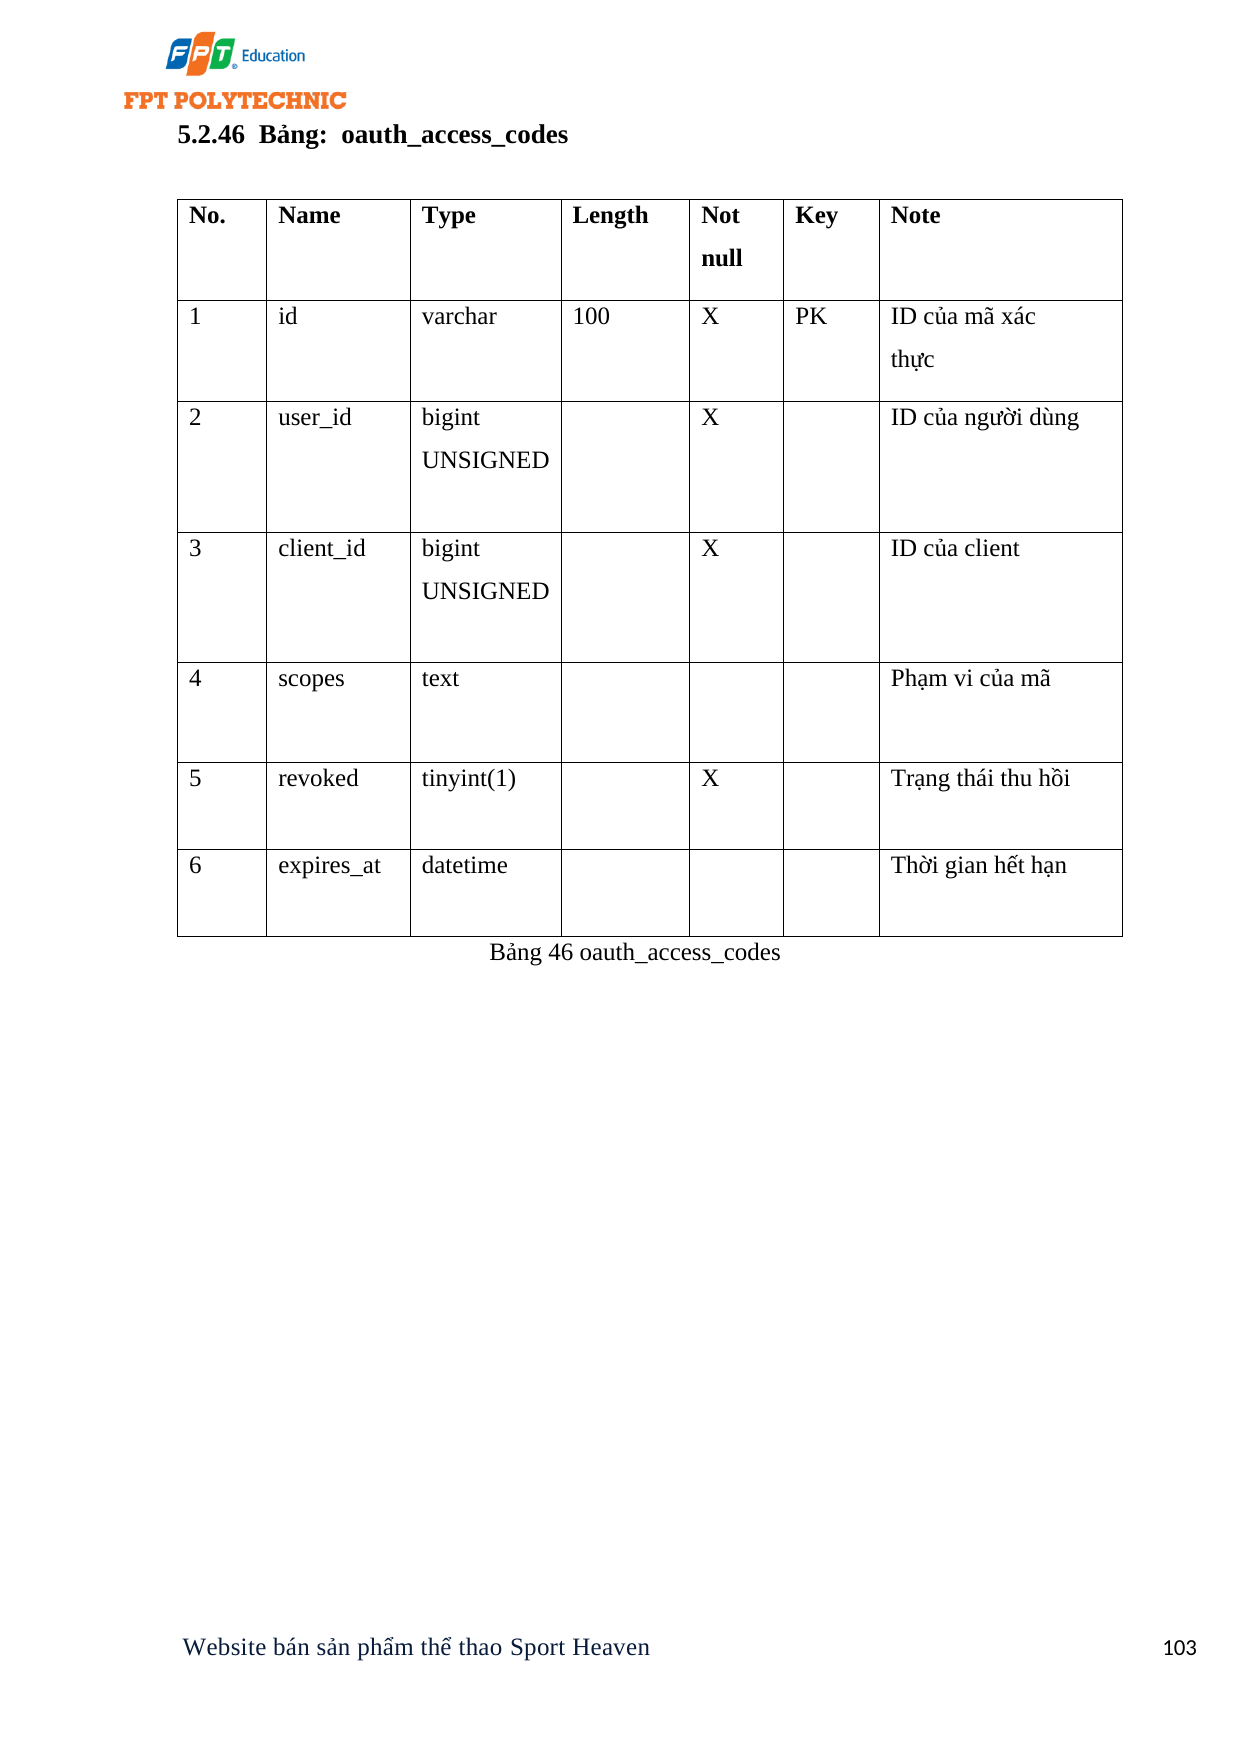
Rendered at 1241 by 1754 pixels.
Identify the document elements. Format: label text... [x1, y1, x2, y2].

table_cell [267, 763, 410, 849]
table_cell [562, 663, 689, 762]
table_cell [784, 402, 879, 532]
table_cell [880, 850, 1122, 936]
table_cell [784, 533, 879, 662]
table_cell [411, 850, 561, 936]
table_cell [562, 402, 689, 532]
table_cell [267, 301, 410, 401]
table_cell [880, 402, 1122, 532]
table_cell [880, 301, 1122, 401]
text Bảng 46 oauth_access_codes [177, 937, 1092, 966]
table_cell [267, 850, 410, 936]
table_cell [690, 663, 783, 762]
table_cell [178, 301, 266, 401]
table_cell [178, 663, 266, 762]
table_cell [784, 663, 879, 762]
subtitle Bảng: oauth_access_codes [177, 118, 1092, 149]
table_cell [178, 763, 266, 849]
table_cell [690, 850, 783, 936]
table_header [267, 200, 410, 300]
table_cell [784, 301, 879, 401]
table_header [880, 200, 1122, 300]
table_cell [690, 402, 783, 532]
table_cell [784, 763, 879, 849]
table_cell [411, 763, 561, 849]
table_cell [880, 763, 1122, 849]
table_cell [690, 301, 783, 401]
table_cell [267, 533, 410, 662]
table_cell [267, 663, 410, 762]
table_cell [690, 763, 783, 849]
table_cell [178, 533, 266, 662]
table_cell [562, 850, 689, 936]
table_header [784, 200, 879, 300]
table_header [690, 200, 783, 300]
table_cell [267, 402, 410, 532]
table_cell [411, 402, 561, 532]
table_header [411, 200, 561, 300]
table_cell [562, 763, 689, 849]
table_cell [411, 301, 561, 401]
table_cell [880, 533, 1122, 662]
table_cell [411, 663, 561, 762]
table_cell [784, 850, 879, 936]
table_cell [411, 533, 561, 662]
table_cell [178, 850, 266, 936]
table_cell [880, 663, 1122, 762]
picture [116, 24, 354, 116]
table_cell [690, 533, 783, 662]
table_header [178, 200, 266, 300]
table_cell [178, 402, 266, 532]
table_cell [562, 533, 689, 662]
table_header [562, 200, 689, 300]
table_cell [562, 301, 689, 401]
